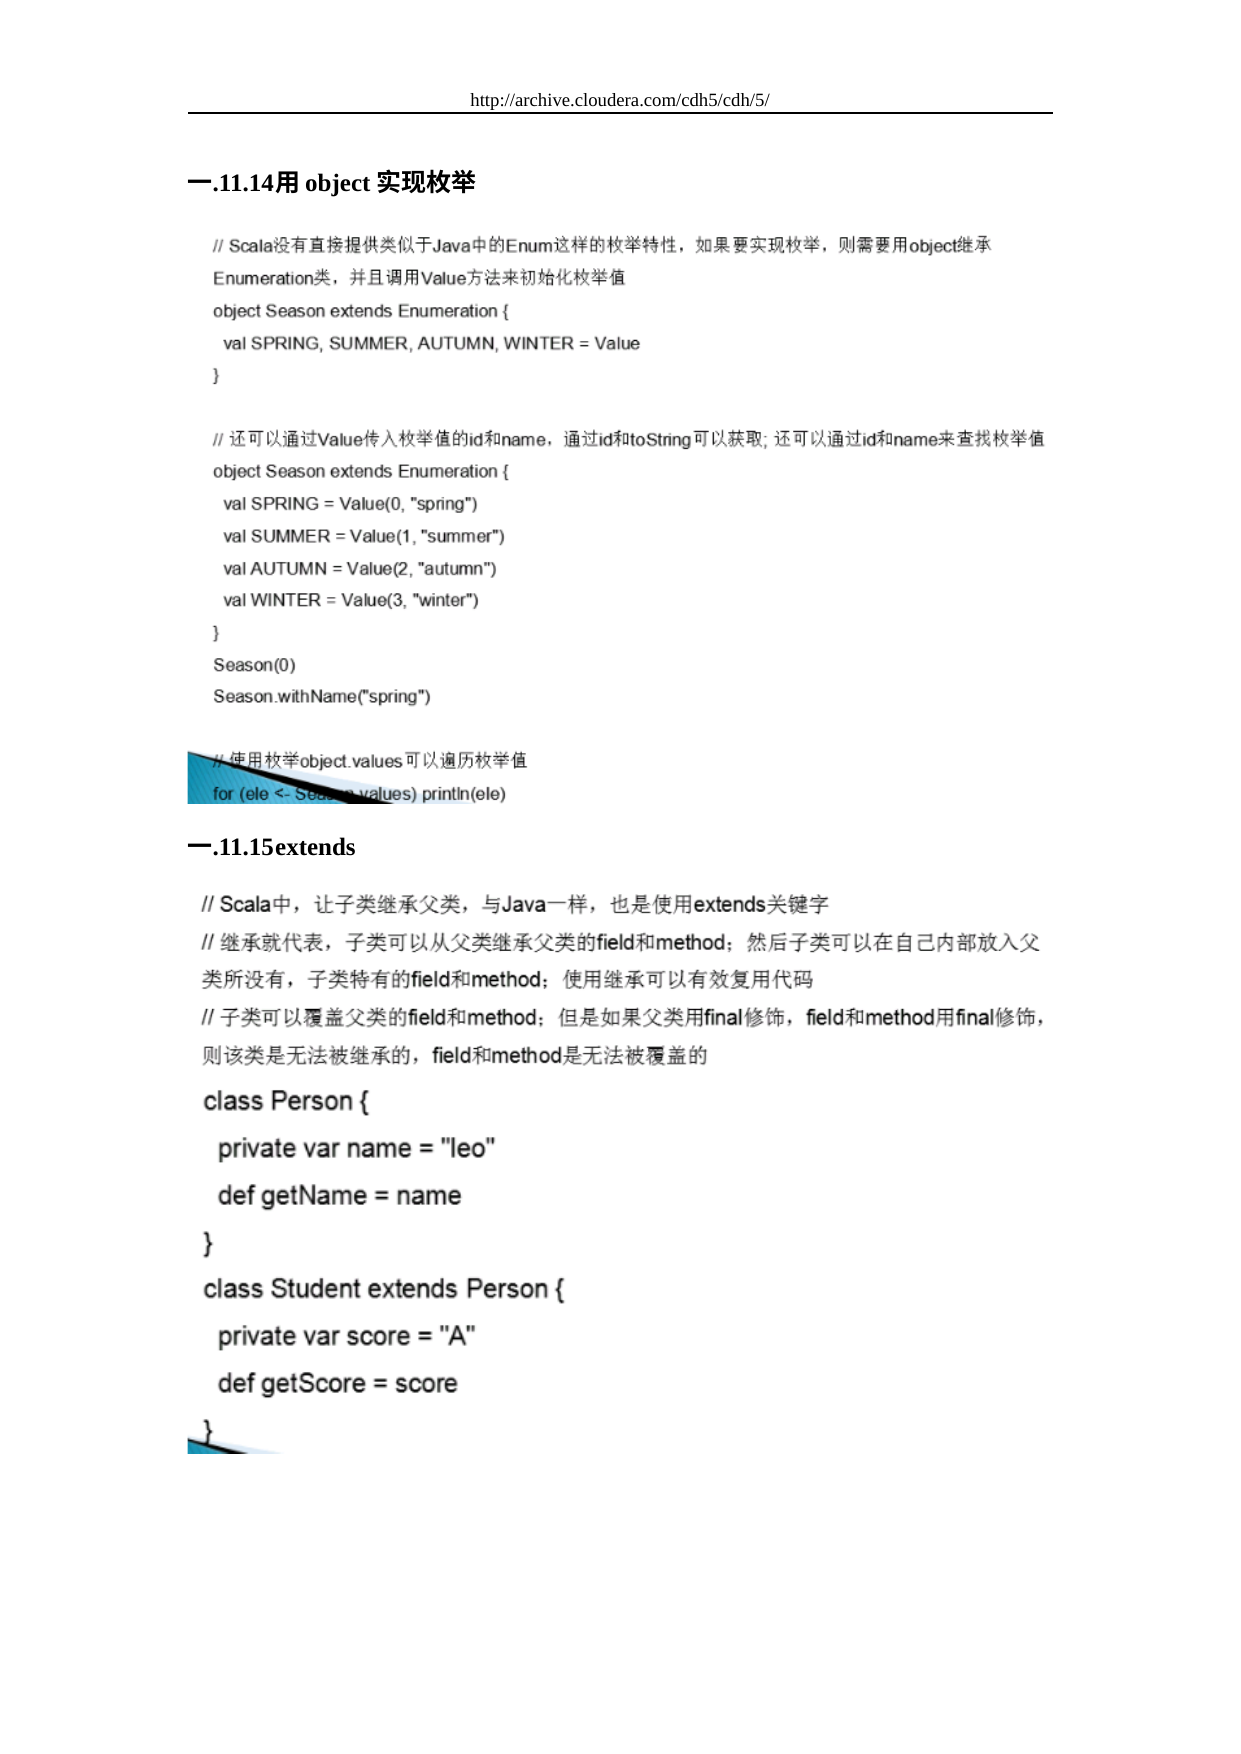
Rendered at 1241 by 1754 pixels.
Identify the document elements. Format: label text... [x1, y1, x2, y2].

picture [187, 888, 1053, 1072]
picture [187, 223, 1053, 804]
subtitle extends [187, 827, 1053, 863]
picture [187, 1078, 594, 1454]
subtitle 用object 实现枚举 [187, 162, 1053, 198]
